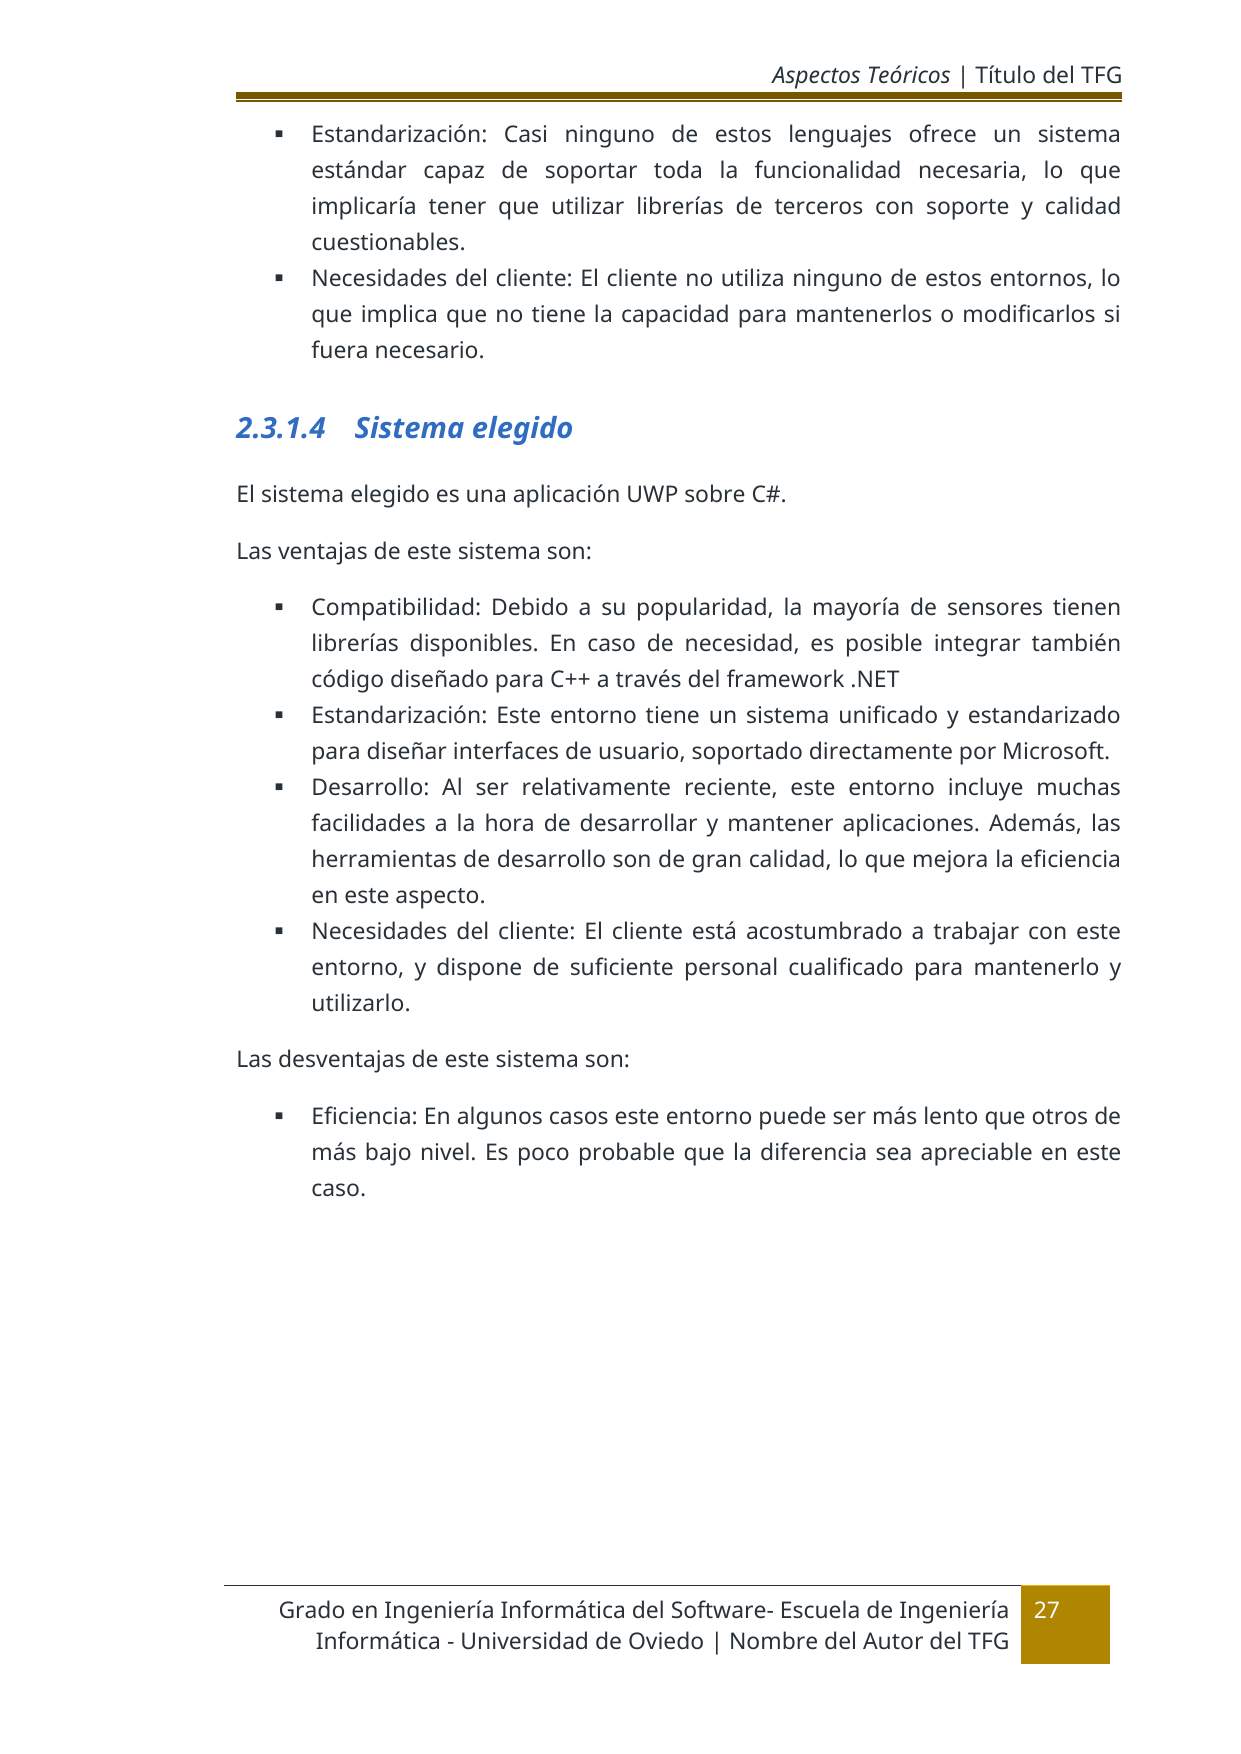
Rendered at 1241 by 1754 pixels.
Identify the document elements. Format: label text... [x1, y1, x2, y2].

list Eficiencia: En algunos casos este entorno puede ser más lento que otros de más bajo nivel. Es poco probable que la diferencia sea apreciable en este caso. [274, 1100, 1122, 1203]
list Estandarización: Casi ninguno de estos lenguajes ofrece un sistema estándar capaz de soportar toda la funcionalidad necesaria, lo que implicaría tener que utilizar librerías de terceros con soporte y calidad cuestionables. [274, 118, 1122, 257]
list Estandarización: Este entorno tiene un sistema unificado y estandarizado para diseñar interfaces de usuario, soportado directamente por Microsoft. [274, 699, 1122, 766]
text Las desventajas de este sistema son: [236, 1043, 1122, 1075]
text El sistema elegido es una aplicación UWP sobre C#. [236, 478, 1122, 509]
list Necesidades del cliente: El cliente no utiliza ninguno de estos entornos, lo que implica que no tiene la capacidad para mantenerlos o modificarlos si fuera necesario. [274, 262, 1122, 365]
text Las ventajas de este sistema son: [236, 534, 1122, 566]
list Compatibilidad: Debido a su popularidad, la mayoría de sensores tienen librerías disponibles. En caso de necesidad, es posible integrar también código diseñado para C++ a través del framework .NET [274, 591, 1122, 694]
list Necesidades del cliente: El cliente está acostumbrado a trabajar con este entorno, y dispone de suficiente personal cualificado para mantenerlo y utilizarlo. [274, 915, 1122, 1018]
list Desarrollo: Al ser relativamente reciente, este entorno incluye muchas facilidades a la hora de desarrollar y mantener aplicaciones. Además, las herramientas de desarrollo son de gran calidad, lo que mejora la eficiencia en este aspecto. [274, 771, 1122, 910]
subtitle Sistema elegido [236, 407, 1122, 447]
